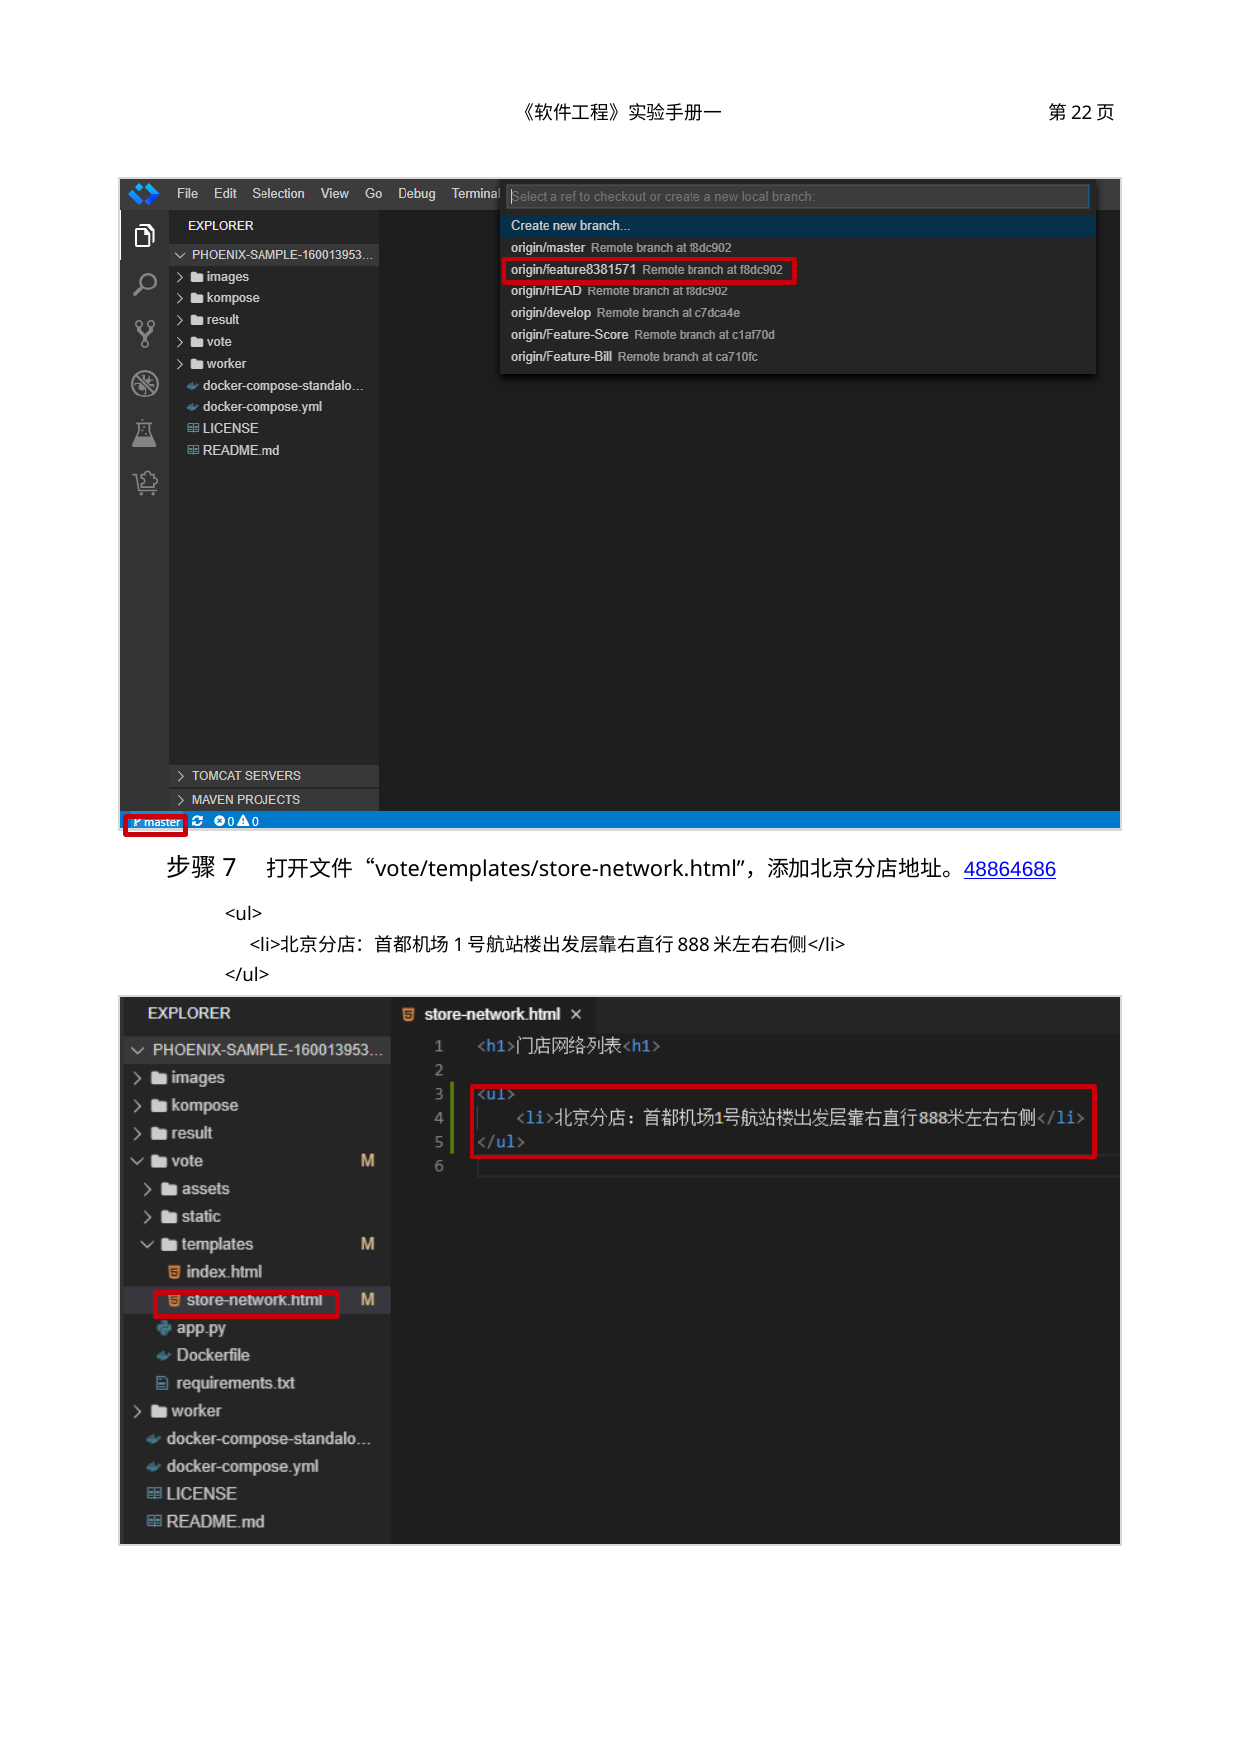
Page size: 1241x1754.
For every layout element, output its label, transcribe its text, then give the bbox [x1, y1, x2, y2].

text <ul> [224, 900, 1122, 926]
text <li>北京分店：首都机场1号航站楼出发层靠右直行888米左右右侧</li> [224, 930, 1122, 957]
text </ul> [224, 961, 1122, 987]
text 打开文件“vote/templates/store-network.html”，添加北京分店地址。48864686 [236, 847, 1122, 883]
picture [120, 179, 1120, 828]
picture [128, 819, 183, 828]
picture [120, 997, 1120, 1544]
